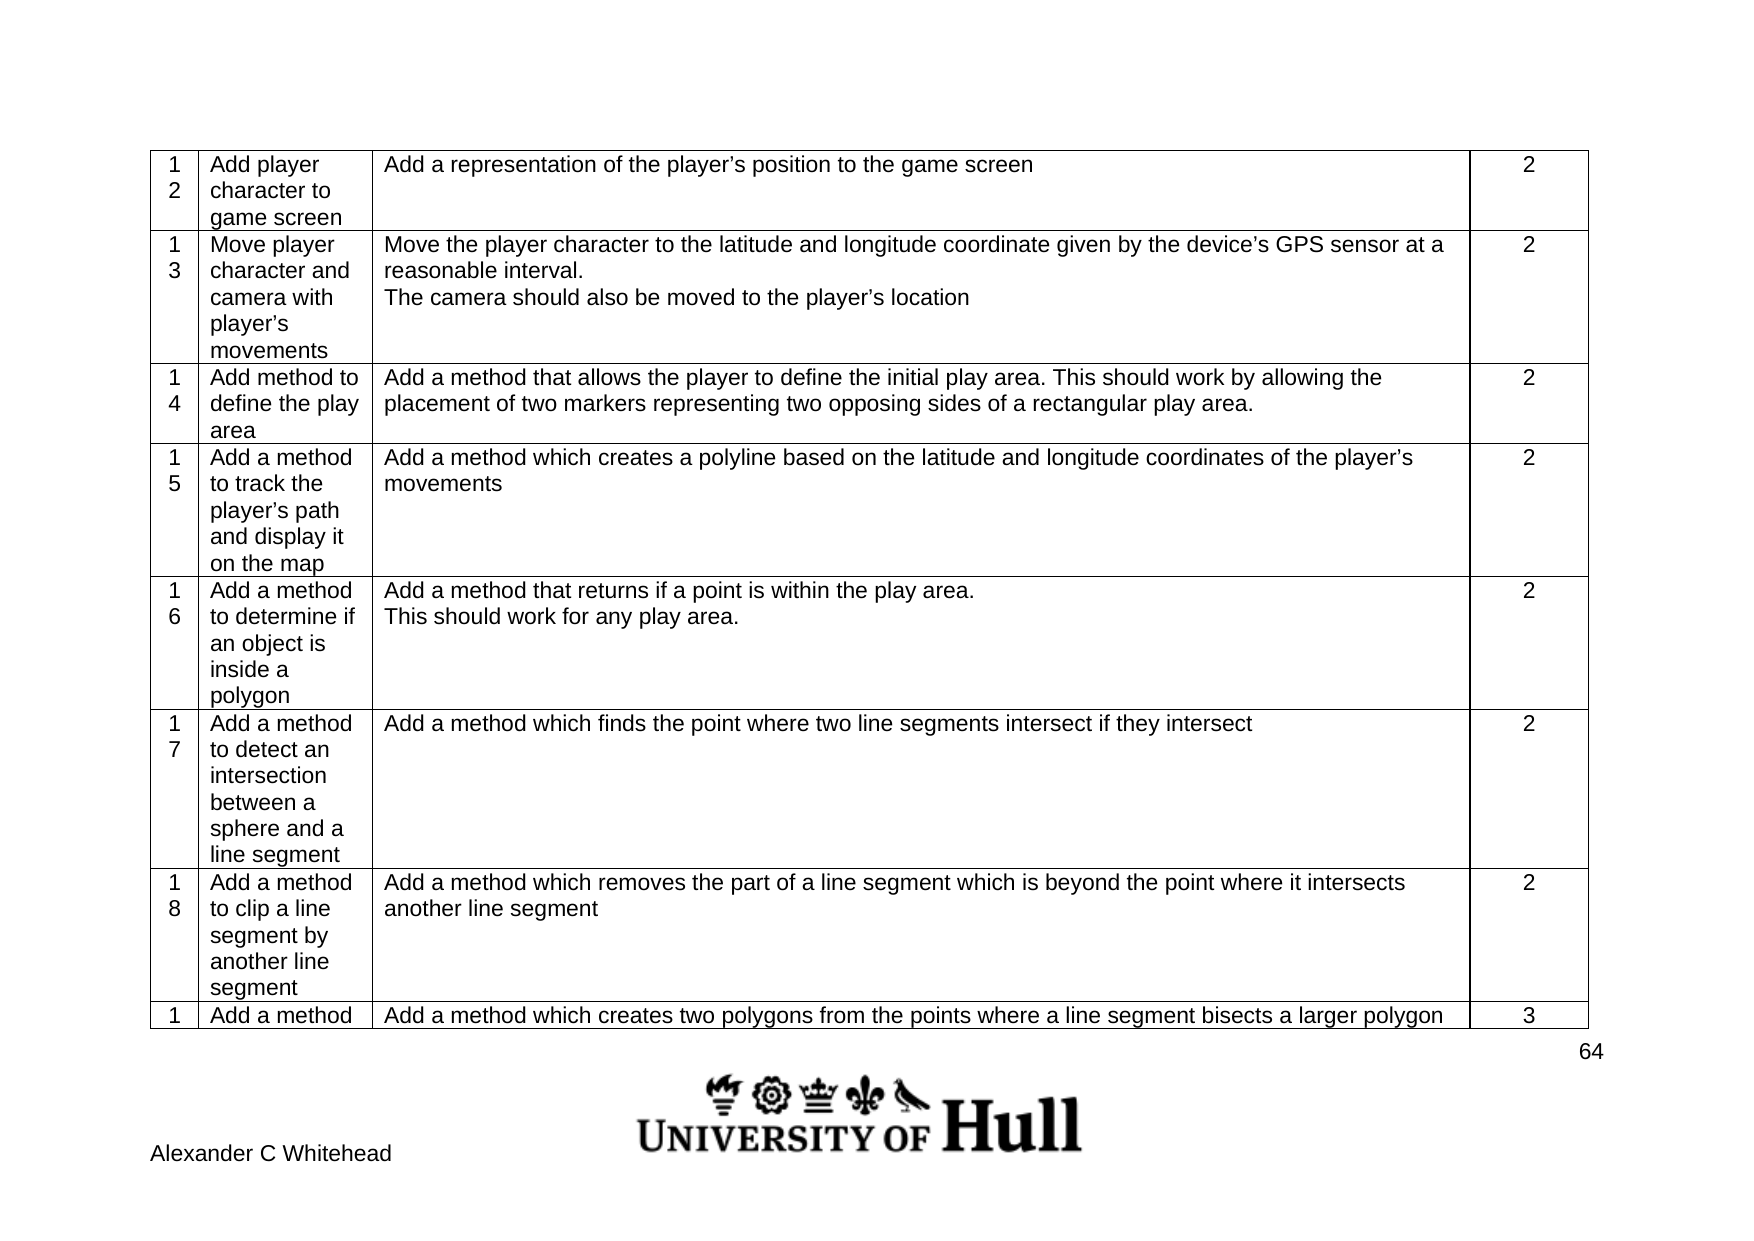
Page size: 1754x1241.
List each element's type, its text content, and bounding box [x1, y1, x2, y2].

table_cell Add a method which creates a polyline based on the latitude and longitude coordinates of the player’s movements [373, 444, 1469, 576]
table_cell Add a method which creates two polygons from the points where a line segment bisects a larger polygon [373, 1002, 1469, 1028]
table_cell 2 [1471, 151, 1588, 230]
table_cell Move player character and camera with player’s movements [199, 231, 372, 363]
picture [630, 1064, 1091, 1162]
table_cell Add a method to detect an intersection between a sphere and a line segment [199, 710, 372, 868]
table_cell 12 [151, 151, 198, 230]
table_cell Add a representation of the player’s position to the game screen [373, 151, 1469, 230]
table_cell Move the player character to the latitude and longitude coordinate given by the device’s GPS sensor at a reasonable interval. The camera should also be moved to the player’s location [373, 231, 1469, 363]
table_cell Add a method to track the player’s path and display it on the map [199, 444, 372, 576]
table_cell Add a method which finds the point where two line segments intersect if they intersect [373, 710, 1469, 868]
table_cell 16 [151, 577, 198, 709]
table_cell Add a method that returns if a point is within the play area. This should work for any play area. [373, 577, 1469, 709]
table_cell 15 [151, 444, 198, 576]
table_cell 14 [151, 364, 198, 443]
table_cell Add method to define the play area [199, 364, 372, 443]
table_cell 2 [1471, 364, 1588, 443]
table_cell 2 [1471, 577, 1588, 709]
table_cell 2 [1471, 710, 1588, 868]
table_cell Add a method to determine if an object is inside a polygon [199, 577, 372, 709]
table_cell 3 [1471, 1002, 1588, 1028]
table_cell 18 [151, 869, 198, 1001]
table_cell Add a method which removes the part of a line segment which is beyond the point where it intersects another line segment [373, 869, 1469, 1001]
table_cell Add a method to clip a line segment by another line segment [199, 869, 372, 1001]
table_cell 2 [1471, 869, 1588, 1001]
table_cell 17 [151, 710, 198, 868]
table_cell Add a method that allows the player to define the initial play area. This should work by allowing the placement of two markers representing two opposing sides of a rectangular play area. [373, 364, 1469, 443]
table_cell 2 [1471, 231, 1588, 363]
table_cell 2 [1471, 444, 1588, 576]
table_cell 13 [151, 231, 198, 363]
table_cell 19 [151, 1002, 198, 1028]
table_cell Add player character to game screen [199, 151, 372, 230]
table_cell Add a method to clip a polygon by a line segment [199, 1002, 372, 1028]
